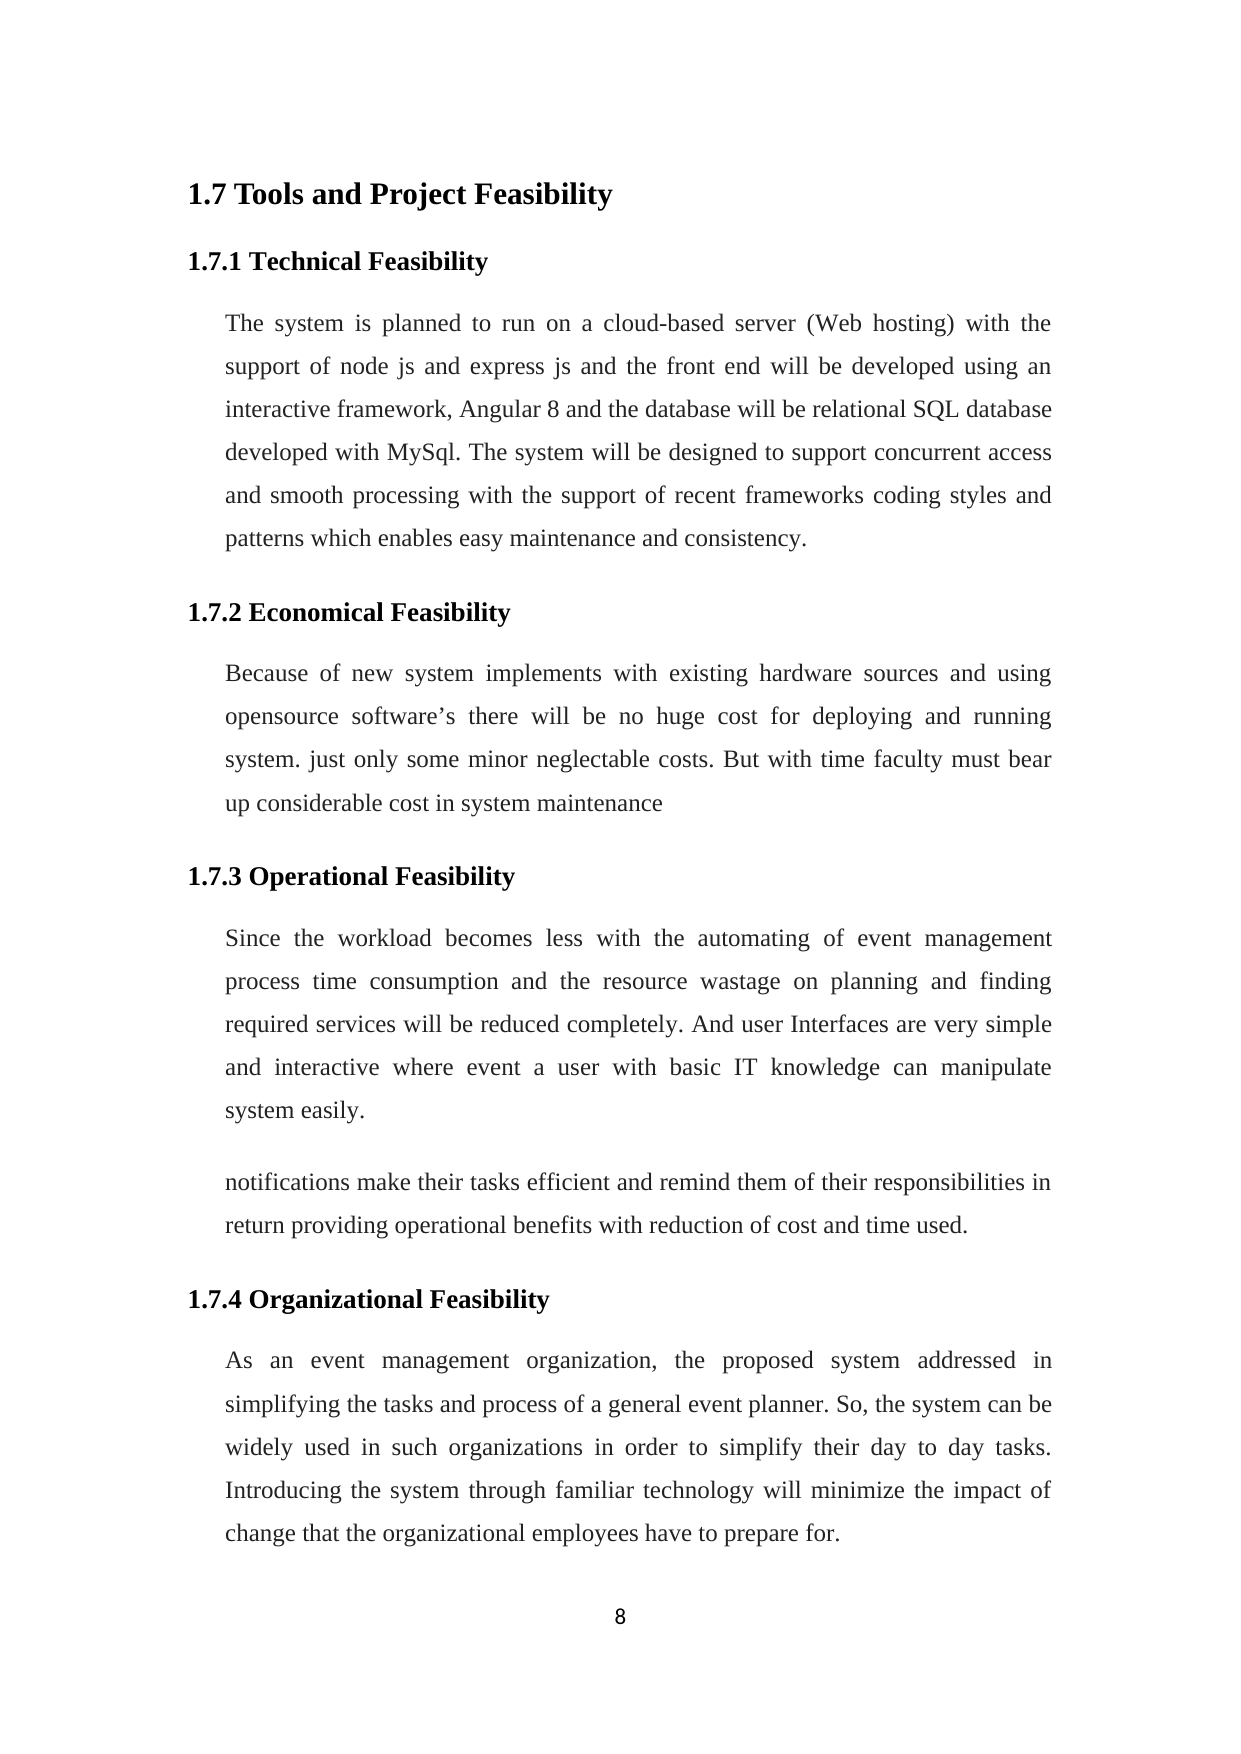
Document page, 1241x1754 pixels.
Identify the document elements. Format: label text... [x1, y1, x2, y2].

subtitle 1.7.4 Organizational Feasibility [187, 1283, 1053, 1314]
text Because of new system implements with existing hardware sources and using opensource software’s there will be no huge cost for deploying and running system. just only some minor neglectable costs. But with time faculty must bear up considerable cost in system maintenance [225, 658, 1053, 816]
text As an event management organization, the proposed system addressed in simplifying the tasks and process of a general event planner. So, the system can be widely used in such organizations in order to simplify their day to day tasks. Introducing the system through familiar technology will minimize the impact of change that the organizational employees have to prepare for. [225, 1346, 1053, 1547]
text notifications make their tasks efficient and remind them of their responsibilities in return providing operational benefits with reduction of cost and time used. [225, 1167, 1053, 1239]
text The system is planned to run on a cloud-based server (Web hosting) with the support of node js and express js and the front end will be developed using an interactive framework, Angular 8 and the database will be relational SQL database developed with MySql. The system will be designed to support concurrent access and smooth processing with the support of recent frameworks coding styles and patterns which enables easy maintenance and consistency. [225, 308, 1053, 552]
text Since the workload becomes less with the automating of event management process time consumption and the resource wastage on planning and finding required services will be reduced completely. And user Interfaces are very simple and interactive where event a user with basic IT knowledge can manipulate system easily. [225, 923, 1053, 1124]
subtitle 1.7.3 Operational Feasibility [187, 860, 1053, 891]
subtitle 1.7.1 Technical Feasibility [187, 245, 1053, 276]
subtitle 1.7.2 Economical Feasibility [187, 596, 1053, 627]
subtitle 1.7 Tools and Project Feasibility [187, 175, 1053, 211]
